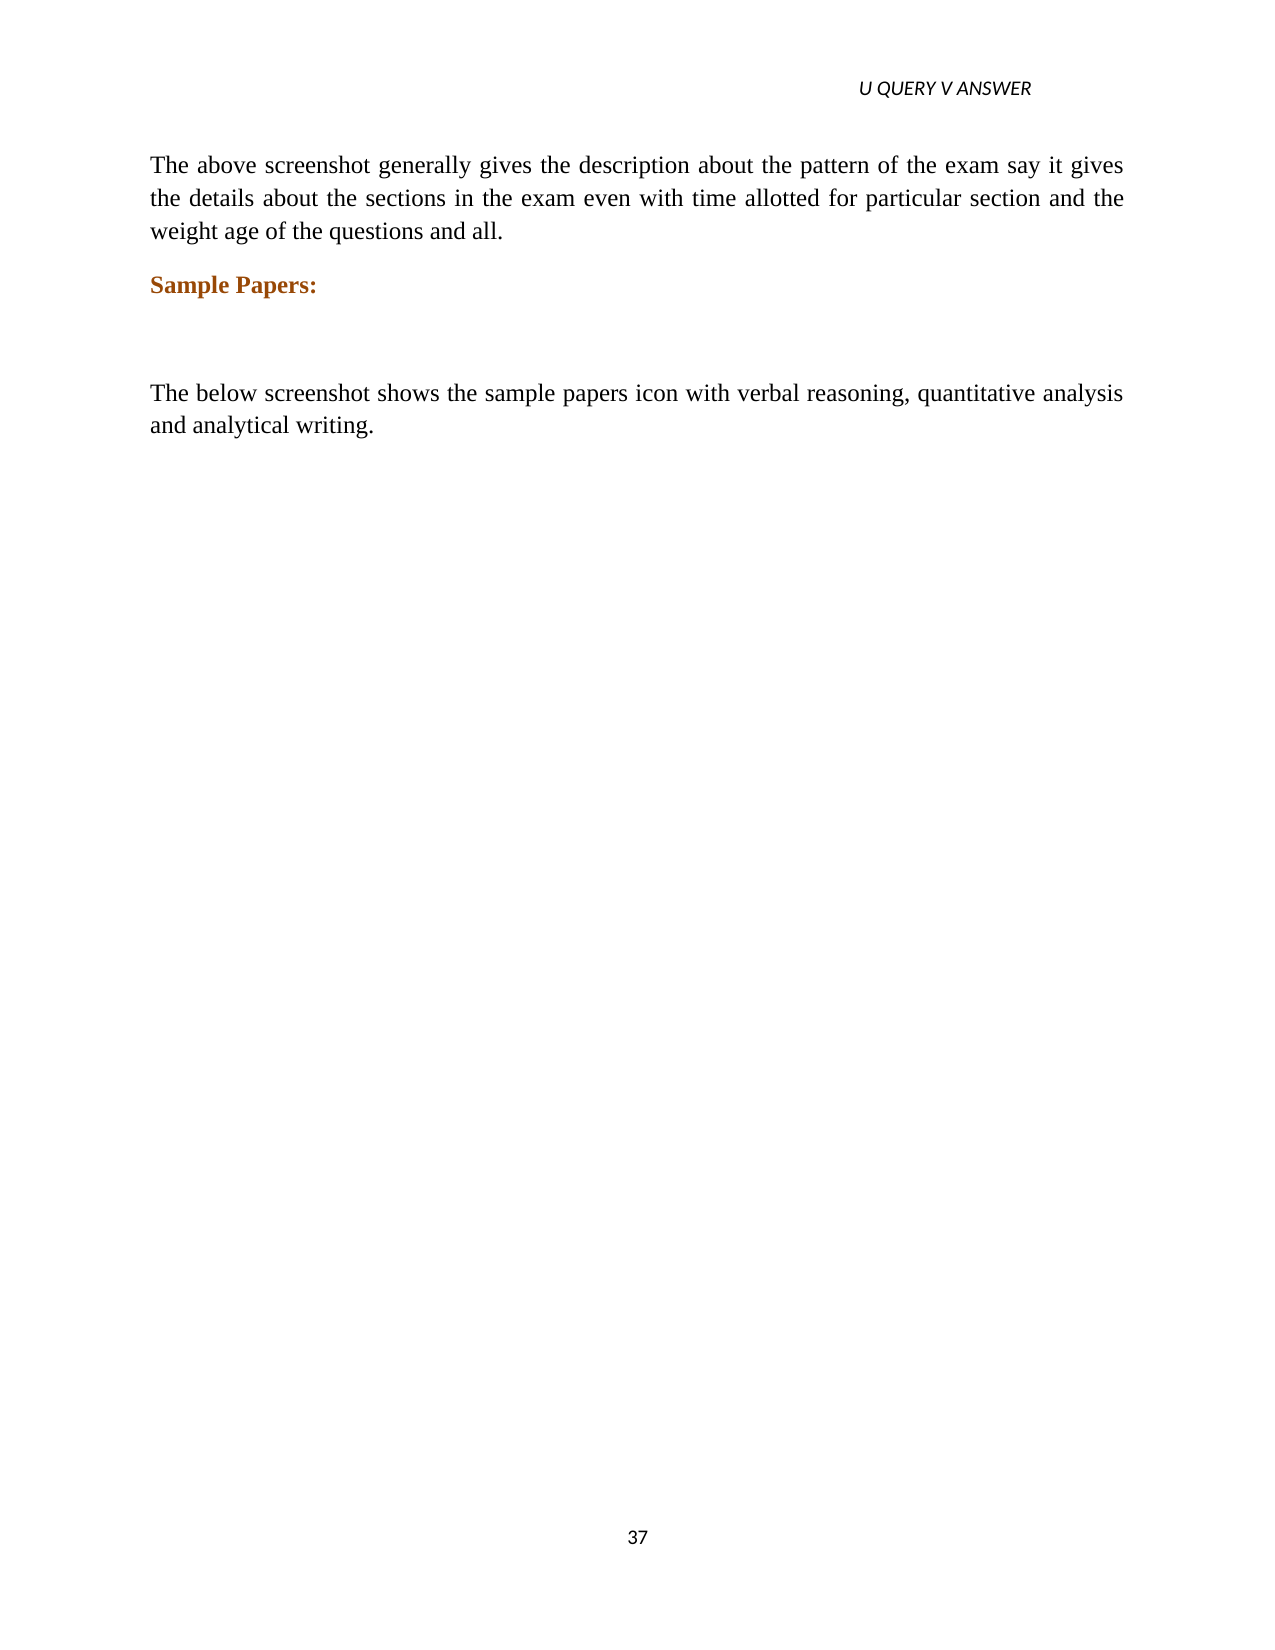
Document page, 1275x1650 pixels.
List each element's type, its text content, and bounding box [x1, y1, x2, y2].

text The below screenshot shows the sample papers icon with verbal reasoning, quantitative analysis and analytical writing. [150, 378, 1125, 439]
text Sample Papers: [150, 270, 1125, 299]
text The above screenshot generally gives the description about the pattern of the exam say it gives the details about the sections in the exam even with time allotted for particular section and the weight age of the questions and all. [150, 150, 1125, 245]
